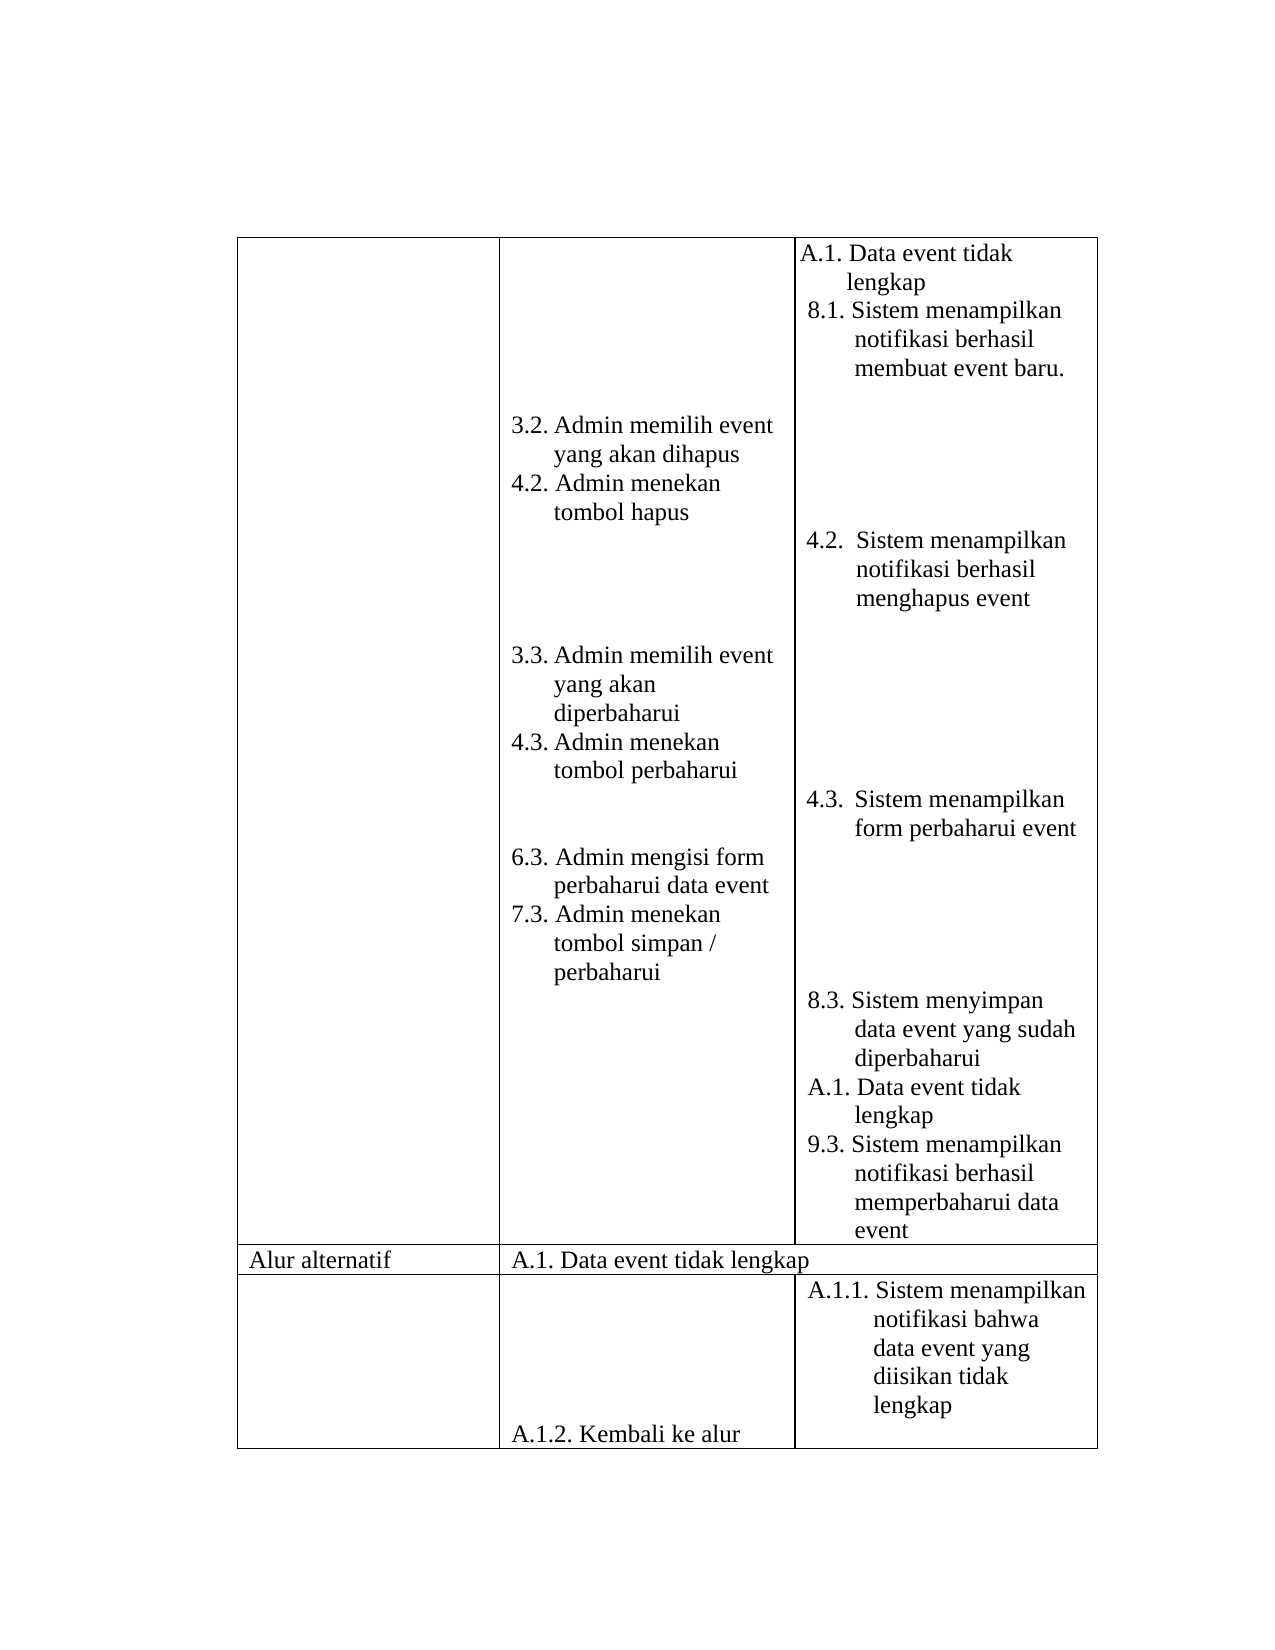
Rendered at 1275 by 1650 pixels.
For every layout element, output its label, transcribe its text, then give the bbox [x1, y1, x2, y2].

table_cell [500, 1275, 794, 1448]
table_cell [796, 1275, 1097, 1448]
table_cell [238, 238, 499, 1244]
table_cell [500, 238, 794, 1244]
table_cell Alur alternatif [238, 1245, 499, 1274]
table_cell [796, 238, 1097, 1244]
table_cell A.1. Data event tidak lengkap [500, 1245, 1097, 1274]
table_cell [238, 1275, 499, 1448]
